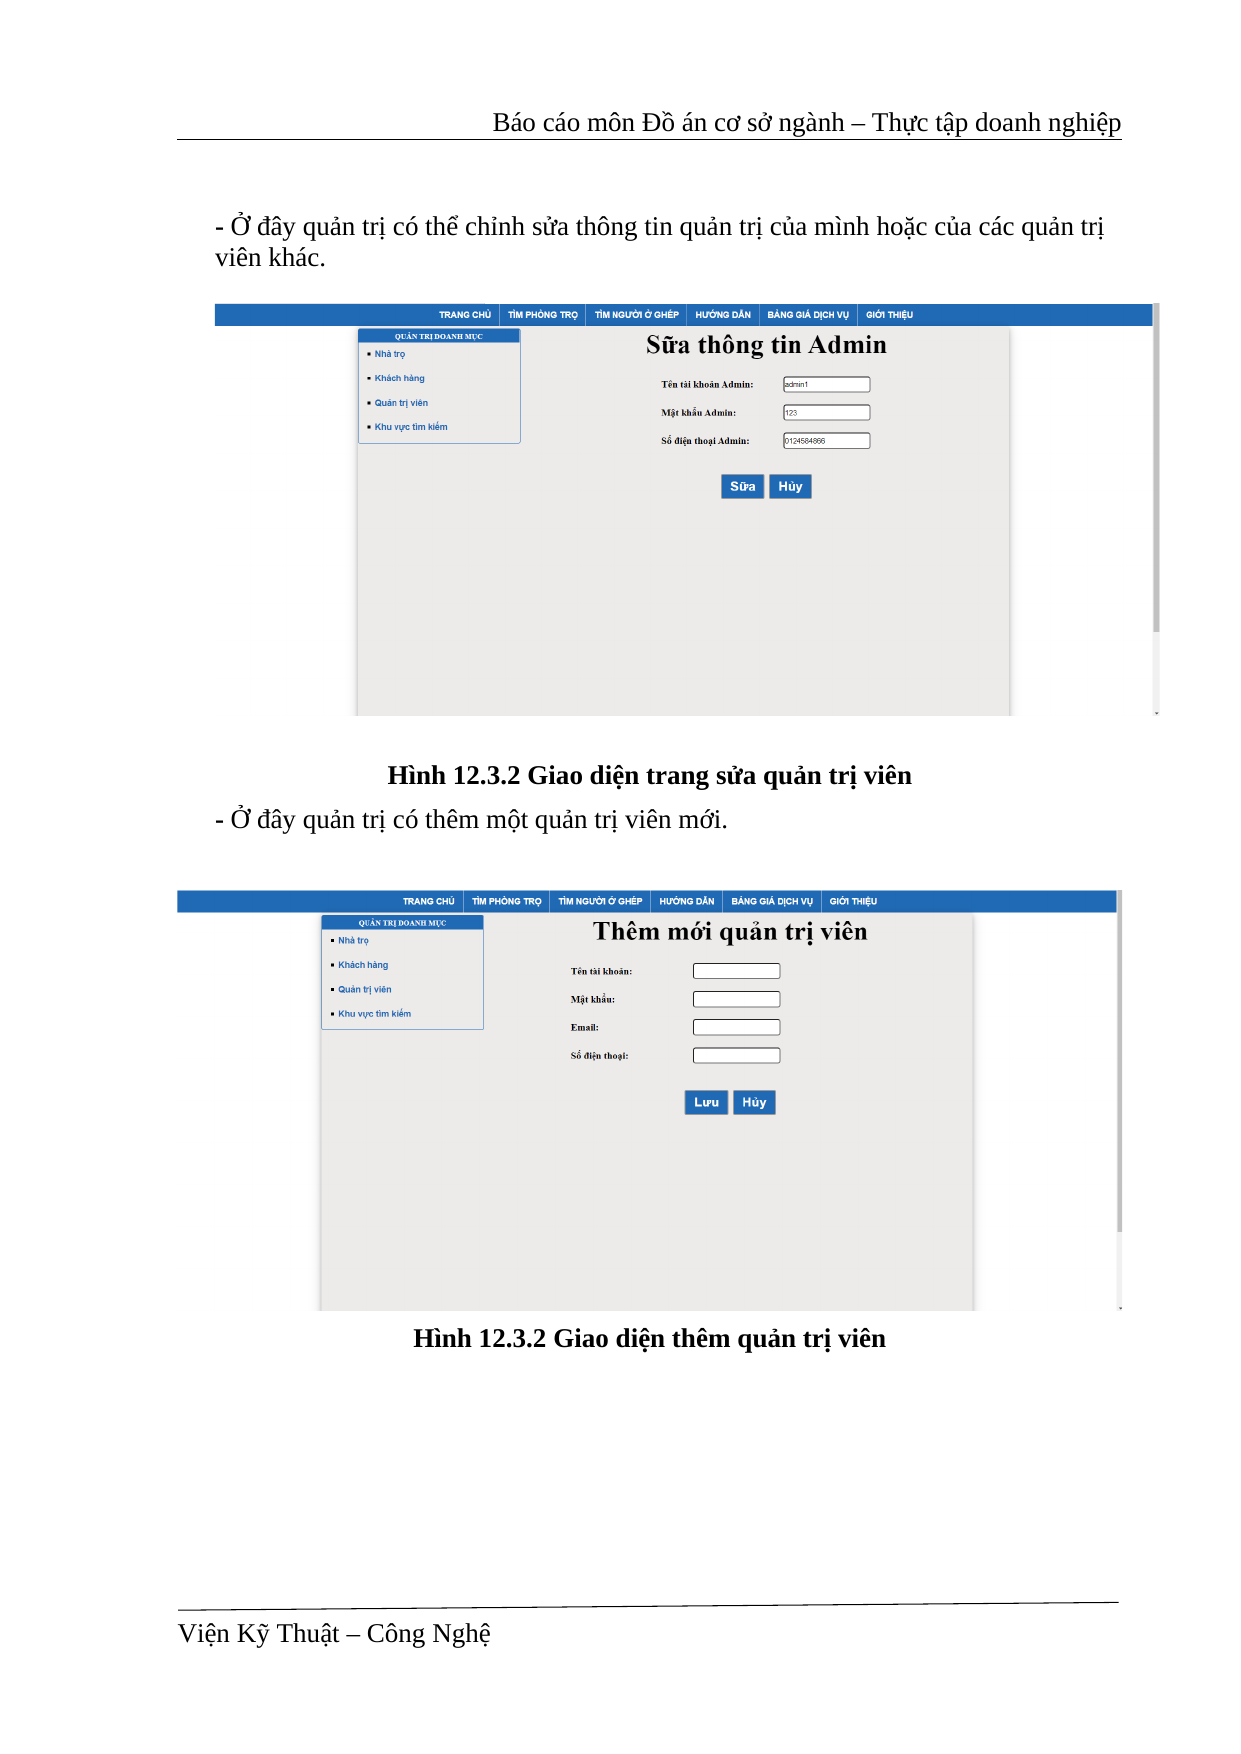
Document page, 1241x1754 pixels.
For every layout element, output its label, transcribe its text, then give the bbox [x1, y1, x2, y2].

picture [214, 303, 1160, 716]
text Hình 12.3.2 Giao diện trang sửa quản trị viên [177, 759, 1122, 790]
picture [177, 890, 1123, 1311]
list - Ở đây quản trị có thêm một quản trị viên mới. [215, 803, 1122, 834]
list - Ở đây quản trị có thể chỉnh sửa thông tin quản trị của mình hoặc của các quản trị viên khác. [215, 210, 1122, 272]
text Hình 12.3.2 Giao diện thêm quản trị viên [177, 1323, 1122, 1385]
